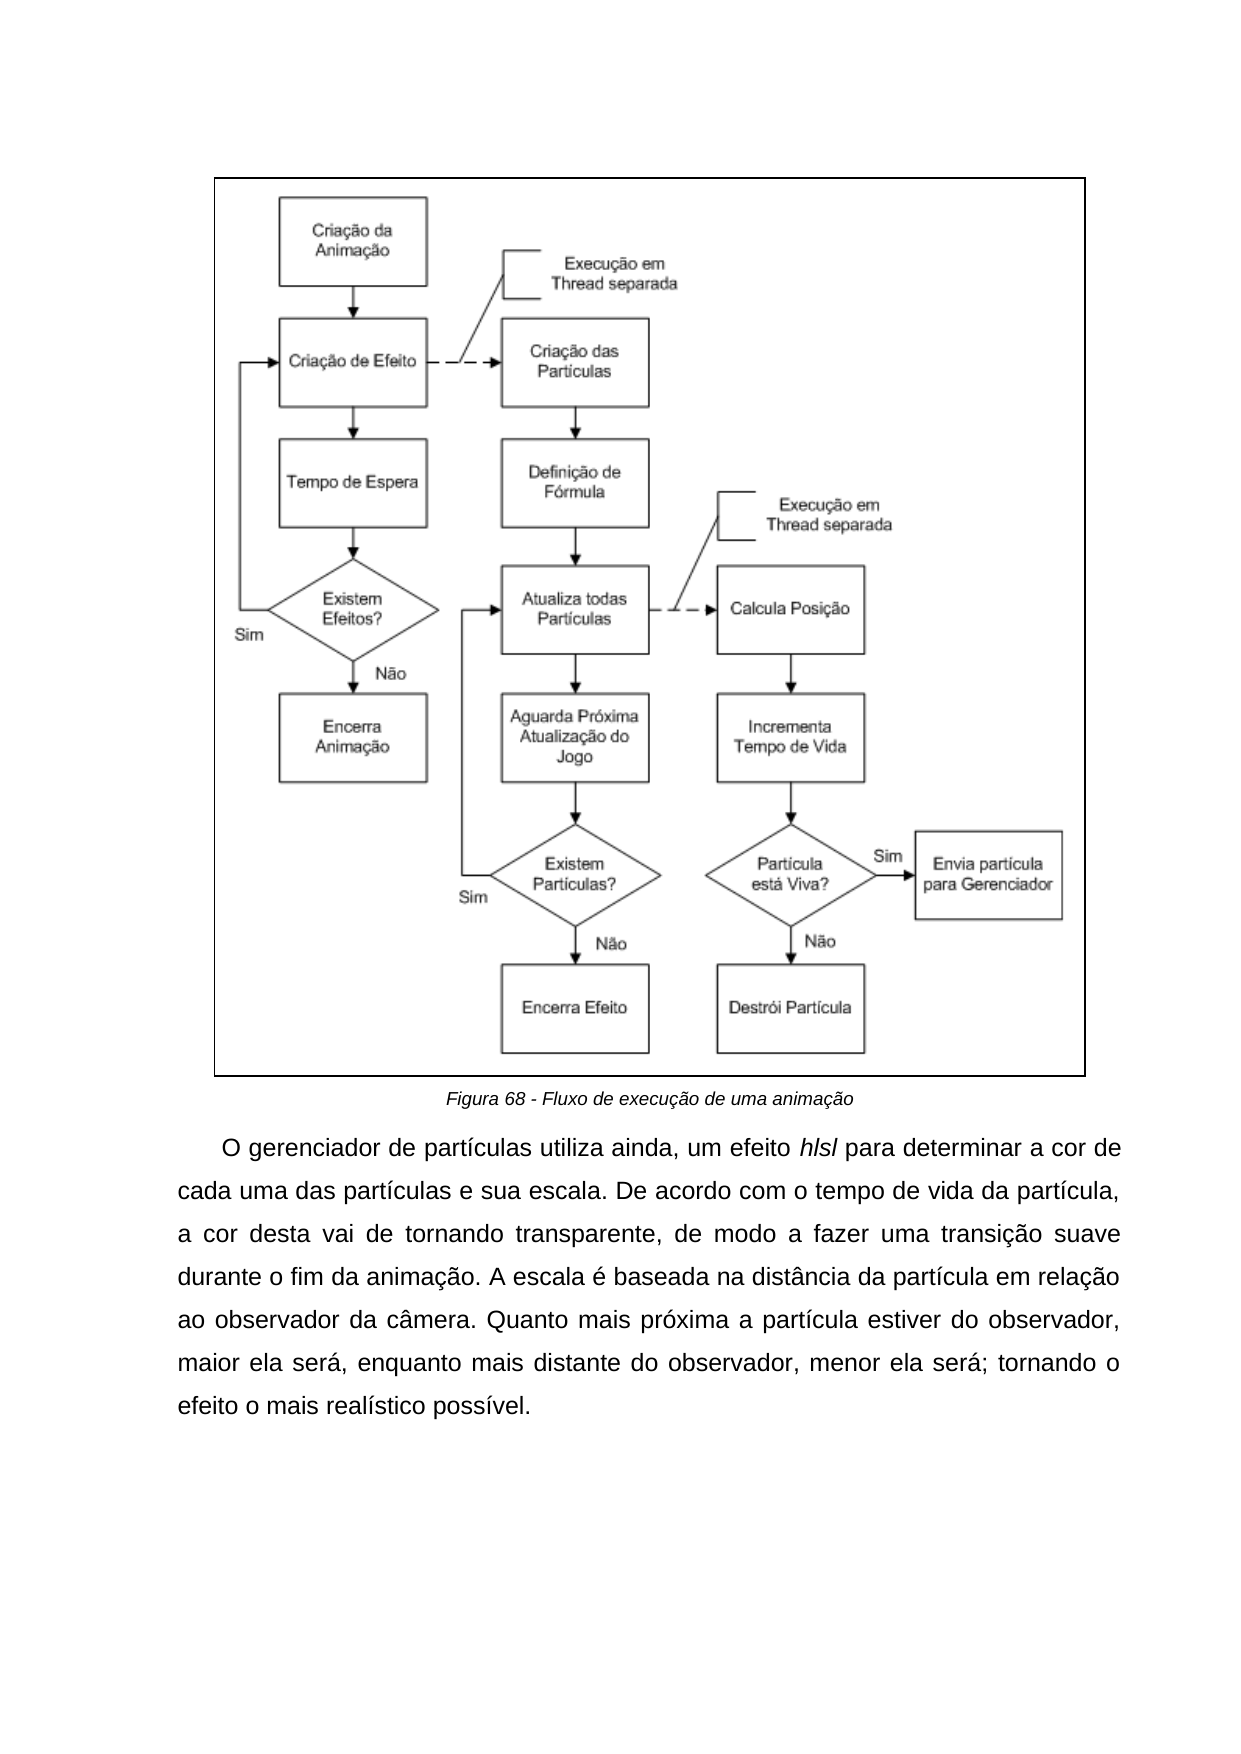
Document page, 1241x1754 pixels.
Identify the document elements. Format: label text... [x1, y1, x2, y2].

text O gerenciador de partículas utiliza ainda, um efeito hlsl para determinar a cor de cada uma das partículas e sua escala. De acordo com o tempo de vida da partícula, a cor desta vai de tornando transparente, de modo a fazer uma transição suave durante o fim da animação. A escala é baseada na distância da partícula em relação ao observador da câmera. Quanto mais próxima a partícula estiver do observador, maior ela será, enquanto mais distante do observador, menor ela será; tornando o efeito o mais realístico possível. [177, 1133, 1122, 1420]
picture [215, 179, 1084, 1075]
